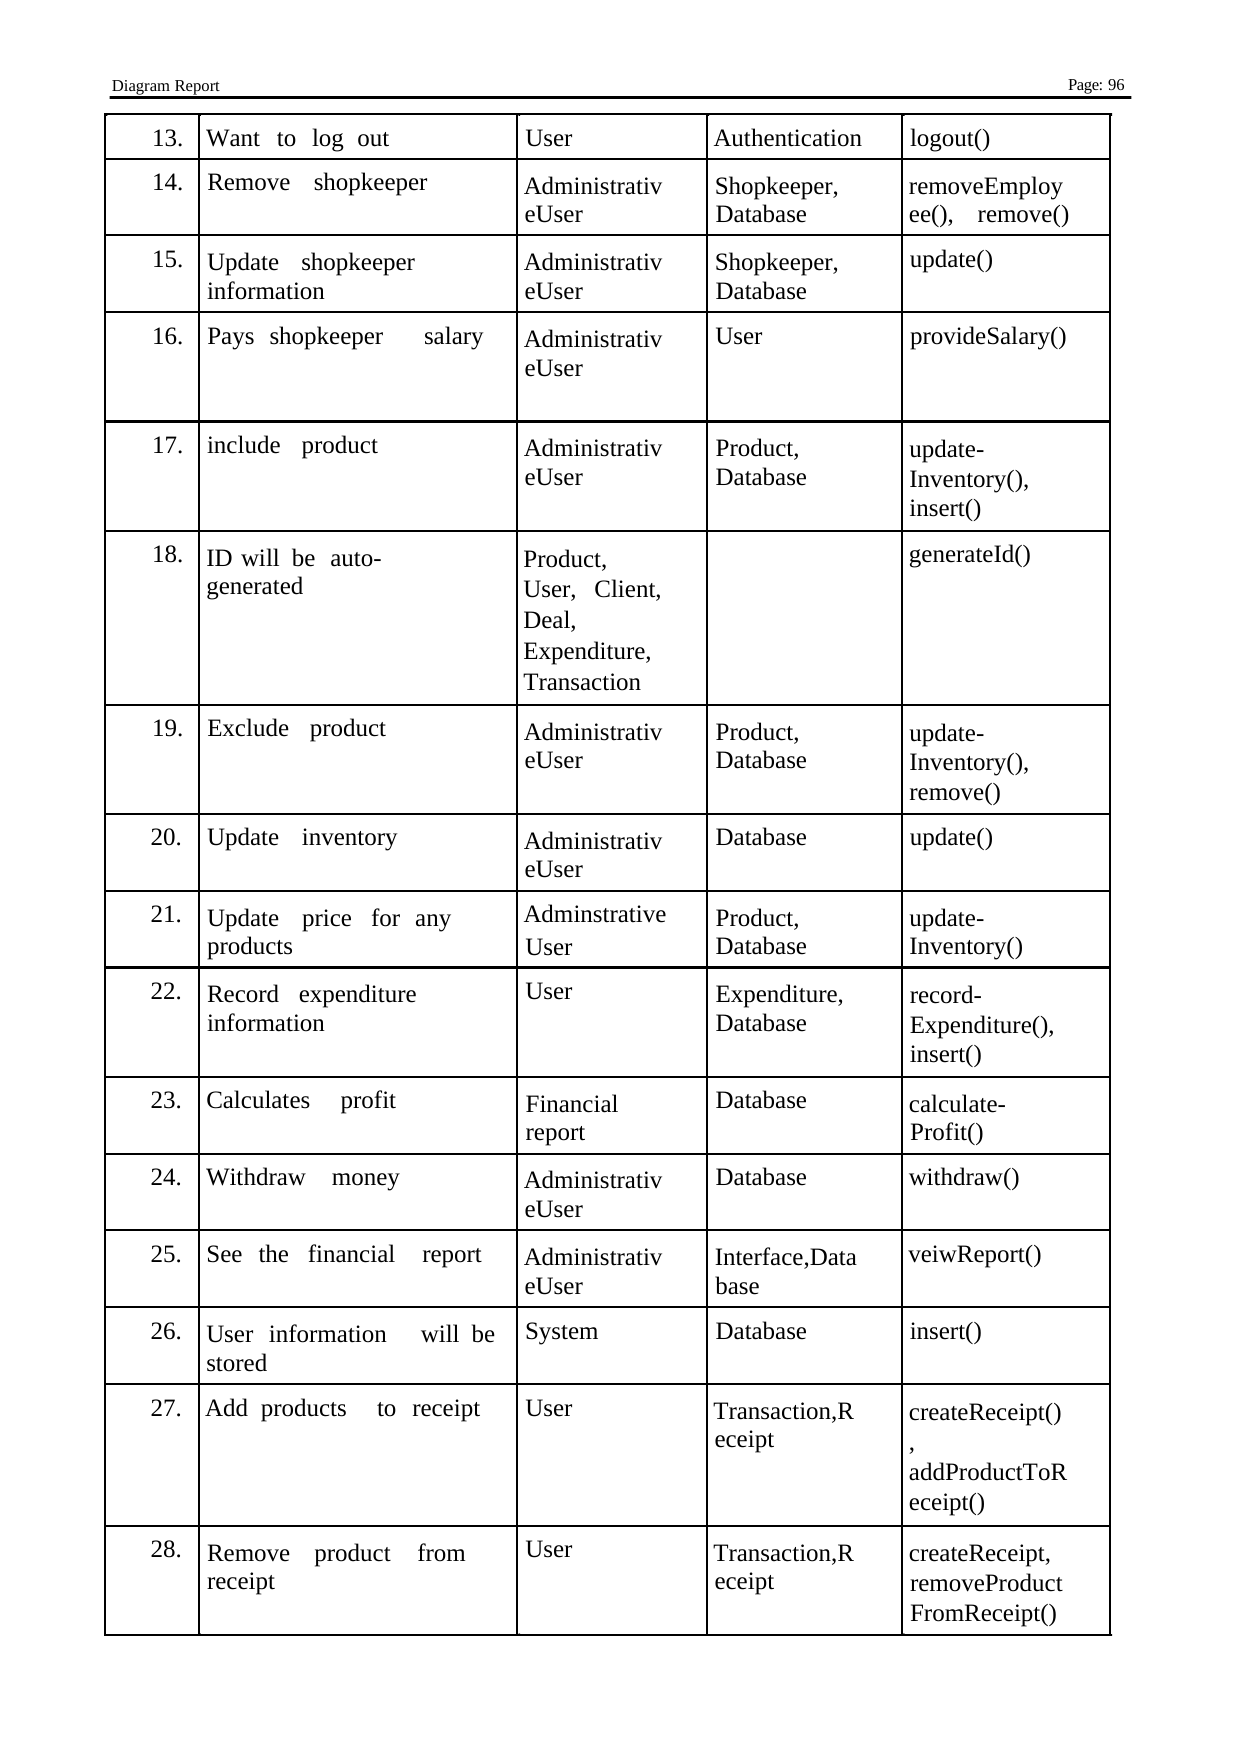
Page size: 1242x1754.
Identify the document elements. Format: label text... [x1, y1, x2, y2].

table_cell 15. [106, 236, 198, 311]
table_cell Product, Database [708, 423, 901, 530]
table_cell 16. [106, 313, 198, 420]
table_header 13. [106, 115, 198, 158]
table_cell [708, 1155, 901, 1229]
table_cell Administrativ eUser [518, 313, 706, 420]
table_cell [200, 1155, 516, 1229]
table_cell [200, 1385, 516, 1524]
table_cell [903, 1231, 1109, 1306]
table_cell update- Inventory() [903, 892, 1109, 966]
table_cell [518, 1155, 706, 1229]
table_cell update- Inventory(), remove() [903, 706, 1109, 813]
table_cell 22. [106, 969, 198, 1076]
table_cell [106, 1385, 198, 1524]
table_cell Update shopkeeper information [200, 236, 516, 311]
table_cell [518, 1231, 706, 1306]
table_cell generateId() [903, 532, 1109, 704]
table_cell 19. [106, 706, 198, 813]
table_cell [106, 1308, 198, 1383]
table_cell Update price for any products [200, 892, 516, 966]
table_cell 23. [106, 1078, 198, 1152]
table_header Want to log out [200, 115, 516, 158]
table_cell Administrativ eUser [518, 236, 706, 311]
table_cell 14. [106, 160, 198, 234]
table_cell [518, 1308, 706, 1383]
table_cell 24. [106, 1155, 198, 1229]
table_cell 17. [106, 423, 198, 530]
table_cell Shopkeeper, Database [708, 160, 901, 234]
table_cell Financial report [518, 1078, 706, 1152]
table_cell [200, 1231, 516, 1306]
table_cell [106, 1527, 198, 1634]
table_cell provideSalary() [903, 313, 1109, 420]
table_header User [518, 115, 706, 158]
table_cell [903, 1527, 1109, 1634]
table_cell Database [708, 815, 901, 890]
table_cell Shopkeeper, Database [708, 236, 901, 311]
table_cell Administrativ eUser [518, 706, 706, 813]
table_cell update() [903, 815, 1109, 890]
table_cell calculate- Profit() [903, 1078, 1109, 1152]
table_cell 21. [106, 892, 198, 966]
table_cell Remove shopkeeper [200, 160, 516, 234]
table_cell User [518, 969, 706, 1076]
table_cell User [708, 313, 901, 420]
table_header logout() [903, 115, 1109, 158]
table_cell removeEmploy ee(), remove() [903, 160, 1109, 234]
table_cell Administrativ eUser [518, 815, 706, 890]
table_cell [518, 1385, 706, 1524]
table_header Authentication [708, 115, 901, 158]
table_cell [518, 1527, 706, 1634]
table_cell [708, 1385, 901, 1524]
table_cell [708, 532, 901, 704]
table_cell Database [708, 1078, 901, 1152]
table_cell include product [200, 423, 516, 530]
table_cell ID will be auto- generated [200, 532, 516, 704]
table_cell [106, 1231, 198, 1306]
table_cell Exclude product [200, 706, 516, 813]
table_cell 20. [106, 815, 198, 890]
table_cell Record expenditure information [200, 969, 516, 1076]
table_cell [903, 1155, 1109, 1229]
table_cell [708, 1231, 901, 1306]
table_cell Product, Database [708, 892, 901, 966]
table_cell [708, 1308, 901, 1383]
table_cell record- Expenditure(), insert() [903, 969, 1109, 1076]
table_cell Expenditure, Database [708, 969, 901, 1076]
table_cell Update inventory [200, 815, 516, 890]
table_cell Adminstrative User [518, 892, 706, 966]
table_cell Calculates profit [200, 1078, 516, 1152]
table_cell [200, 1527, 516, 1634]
text Diagram Report [112, 79, 1133, 94]
table_cell update() [903, 236, 1109, 311]
table_cell Administrativ eUser [518, 160, 706, 234]
table_cell 18. [106, 532, 198, 704]
table_cell update- Inventory(), insert() [903, 423, 1109, 530]
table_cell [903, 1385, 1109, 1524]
table_cell Product, Database [708, 706, 901, 813]
table_cell Administrativ eUser [518, 423, 706, 530]
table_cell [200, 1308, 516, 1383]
table_cell Pays shopkeeper salary [200, 313, 516, 420]
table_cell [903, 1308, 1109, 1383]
table_cell Product, User, Client, Deal, Expenditure, Transaction [518, 532, 706, 704]
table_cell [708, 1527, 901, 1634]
